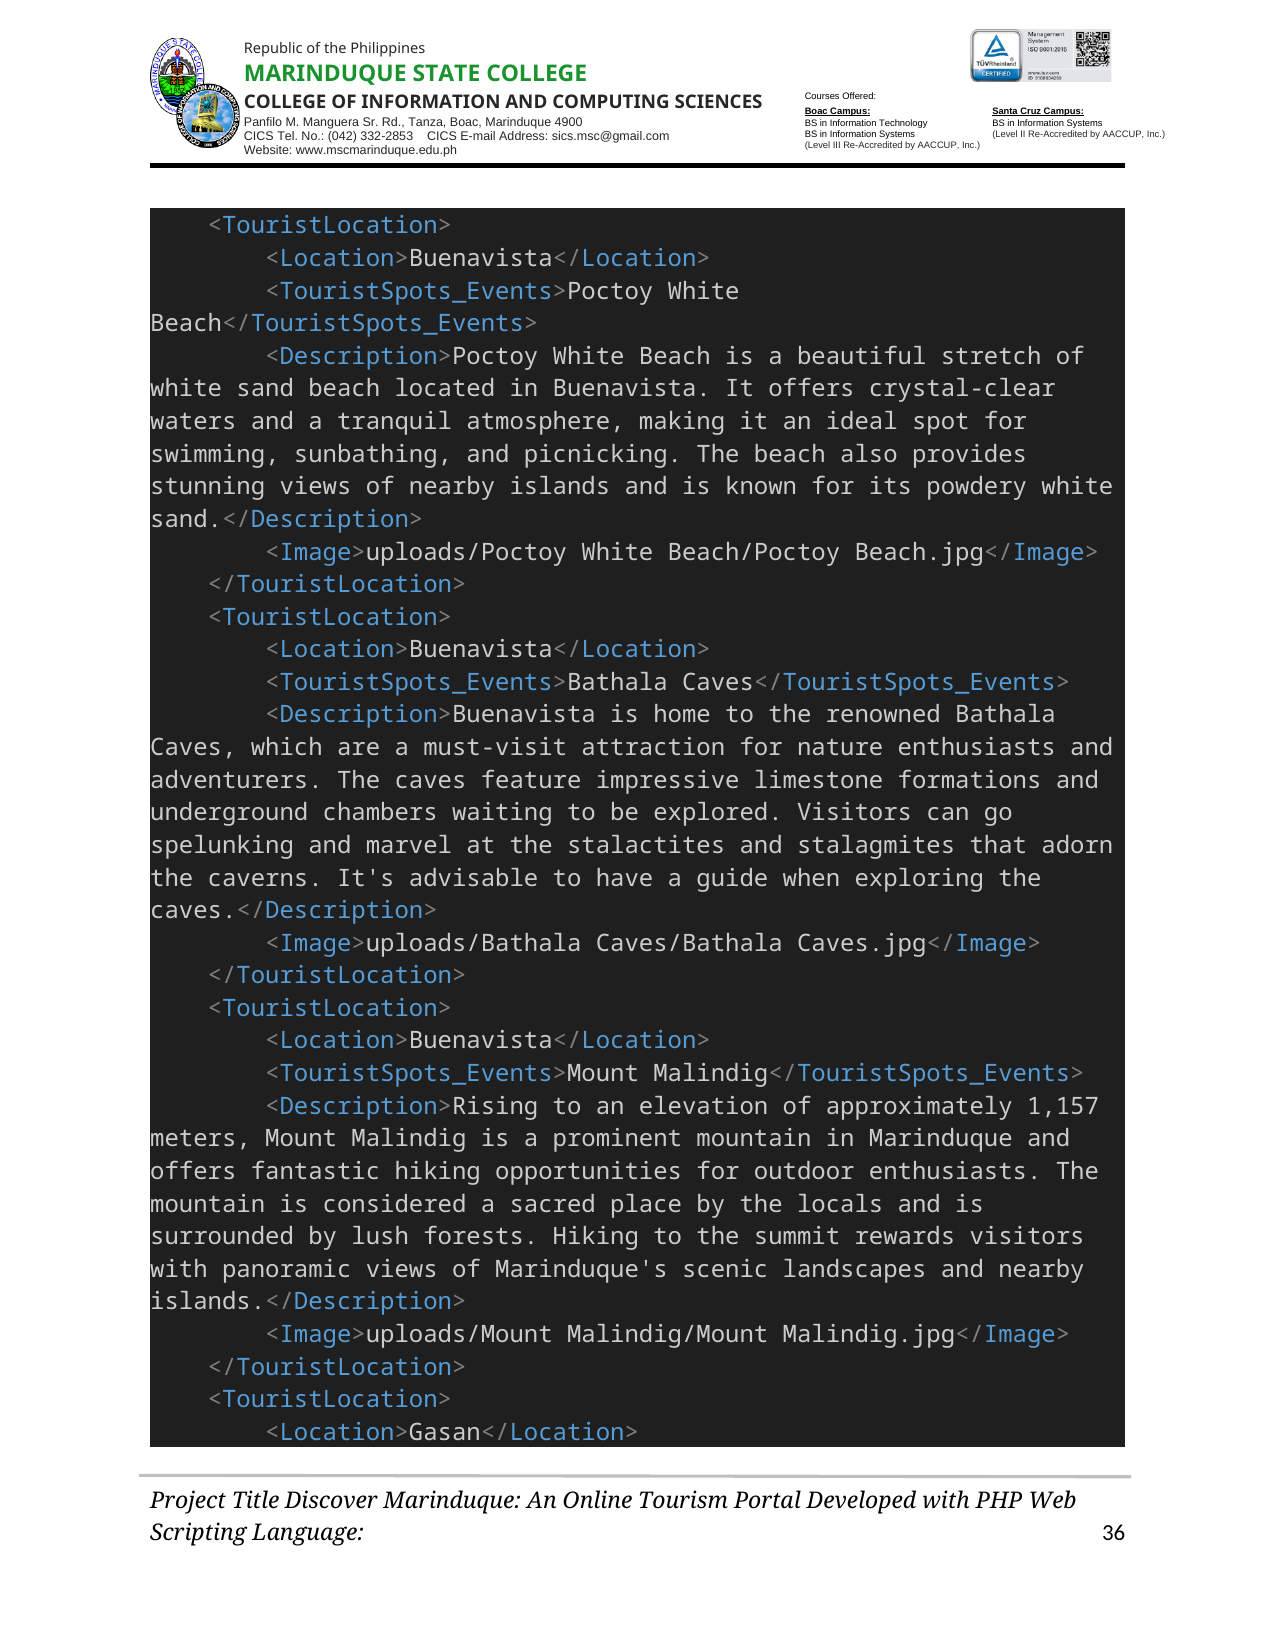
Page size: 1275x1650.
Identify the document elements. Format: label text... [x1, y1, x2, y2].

text <Location>Buenavista</Location> [150, 1023, 1125, 1056]
text <Image>uploads/Poctoy White Beach/Poctoy Beach.jpg</Image> [150, 534, 1125, 567]
text <Description>Rising to an elevation of approximately 1,157 meters, Mount Malindig is a prominent mountain in Marinduque and offers fantastic hiking opportunities for outdoor enthusiasts. The mountain is considered a sacred place by the locals and is surrounded by lush forests. Hiking to the summit rewards visitors with panoramic views of Marinduque's scenic landscapes and nearby islands.</Description> [150, 1088, 1125, 1317]
text <Location>Buenavista</Location> [150, 632, 1125, 665]
text <Description>Poctoy White Beach is a beautiful stretch of white sand beach located in Buenavista. It offers crystal-clear waters and a tranquil atmosphere, making it an ideal spot for swimming, sunbathing, and picnicking. The beach also provides stunning views of nearby islands and is known for its powdery white sand.</Description> [150, 339, 1125, 534]
text <TouristSpots_Events>Bathala Caves</TouristSpots_Events> [150, 665, 1125, 697]
text <TouristLocation> [150, 208, 1125, 241]
picture [970, 29, 1112, 82]
text </TouristLocation> [150, 1349, 1125, 1382]
picture [150, 38, 240, 148]
text <Location>Buenavista</Location> [150, 241, 1125, 273]
text <TouristLocation> [150, 599, 1125, 632]
text <Description>Buenavista is home to the renowned Bathala Caves, which are a must-visit attraction for nature enthusiasts and adventurers. The caves feature impressive limestone formations and underground chambers waiting to be explored. Visitors can go spelunking and marvel at the stalactites and stalagmites that adorn the caverns. It's advisable to have a guide when exploring the caves.</Description> [150, 697, 1125, 926]
text <Image>uploads/Mount Malindig/Mount Malindig.jpg</Image> [150, 1317, 1125, 1349]
text <TouristLocation> [150, 1382, 1125, 1414]
text <TouristLocation> [150, 991, 1125, 1023]
text </TouristLocation> [150, 567, 1125, 599]
text <TouristSpots_Events>Poctoy White Beach</TouristSpots_Events> [150, 273, 1125, 339]
text <Image>uploads/Bathala Caves/Bathala Caves.jpg</Image> [150, 926, 1125, 958]
text <TouristSpots_Events>Mount Malindig</TouristSpots_Events> [150, 1056, 1125, 1088]
text </TouristLocation> [150, 958, 1125, 991]
text <Location>Gasan</Location> [150, 1414, 1125, 1447]
